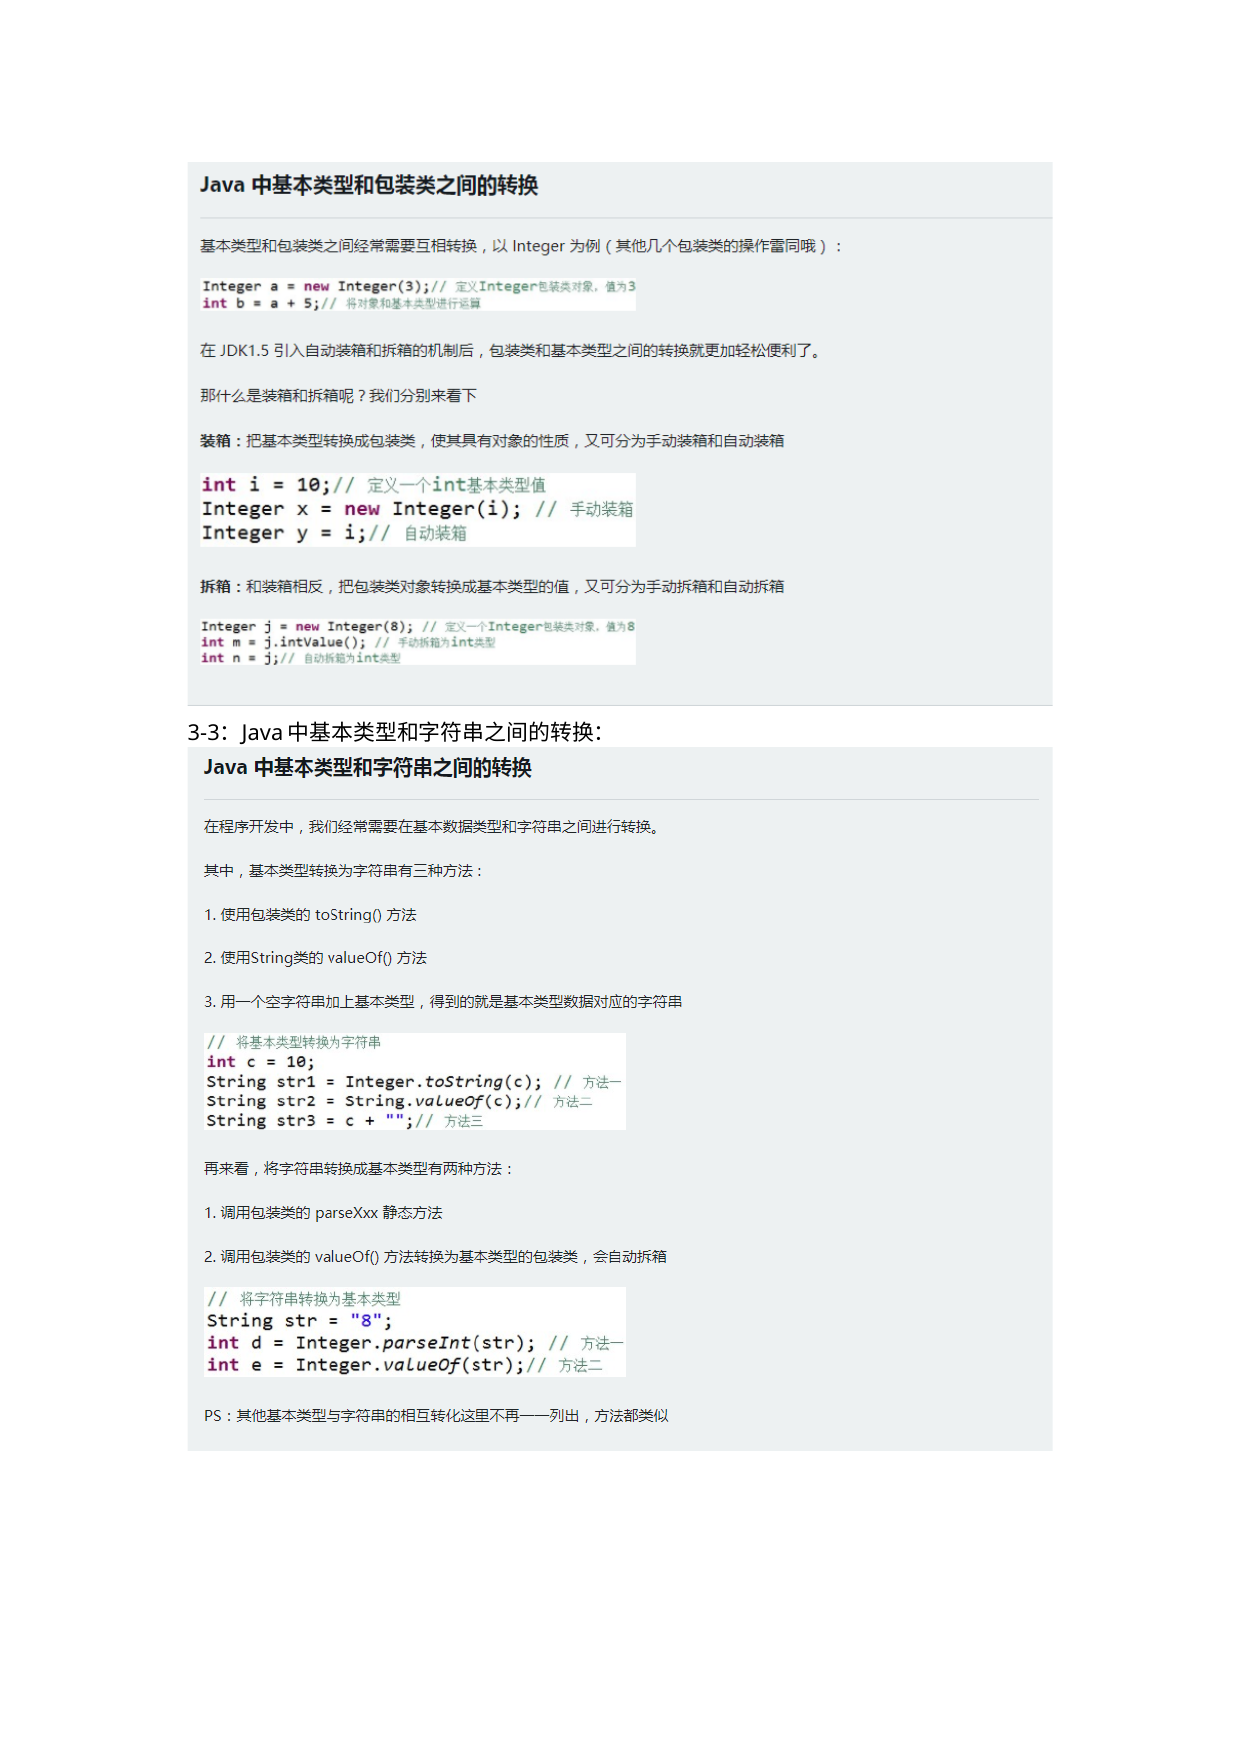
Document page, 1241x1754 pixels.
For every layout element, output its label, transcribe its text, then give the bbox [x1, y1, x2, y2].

picture [187, 162, 1053, 706]
picture [187, 747, 1053, 1451]
text 3-3：Java中基本类型和字符串之间的转换： [187, 714, 1053, 747]
